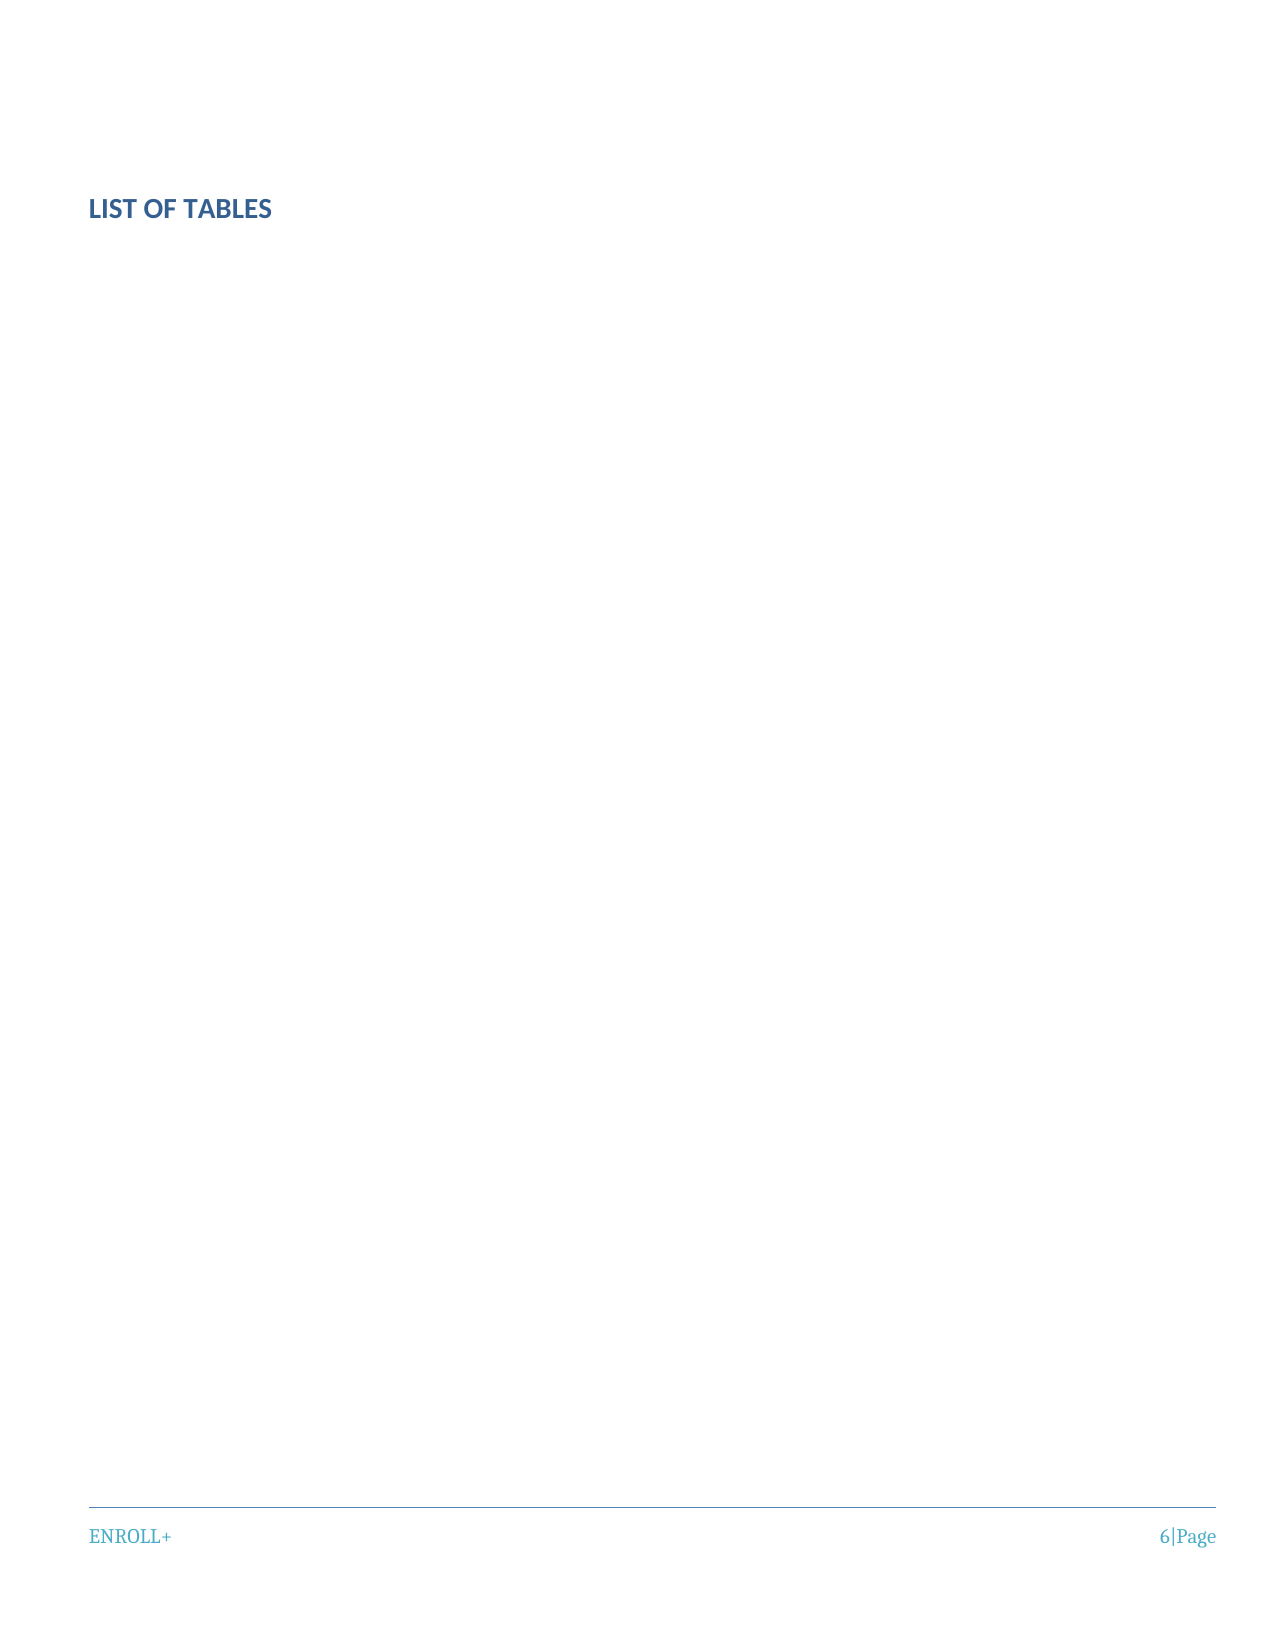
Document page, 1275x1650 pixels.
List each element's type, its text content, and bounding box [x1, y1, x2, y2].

subtitle LIST OF TABLES [89, 190, 1216, 226]
